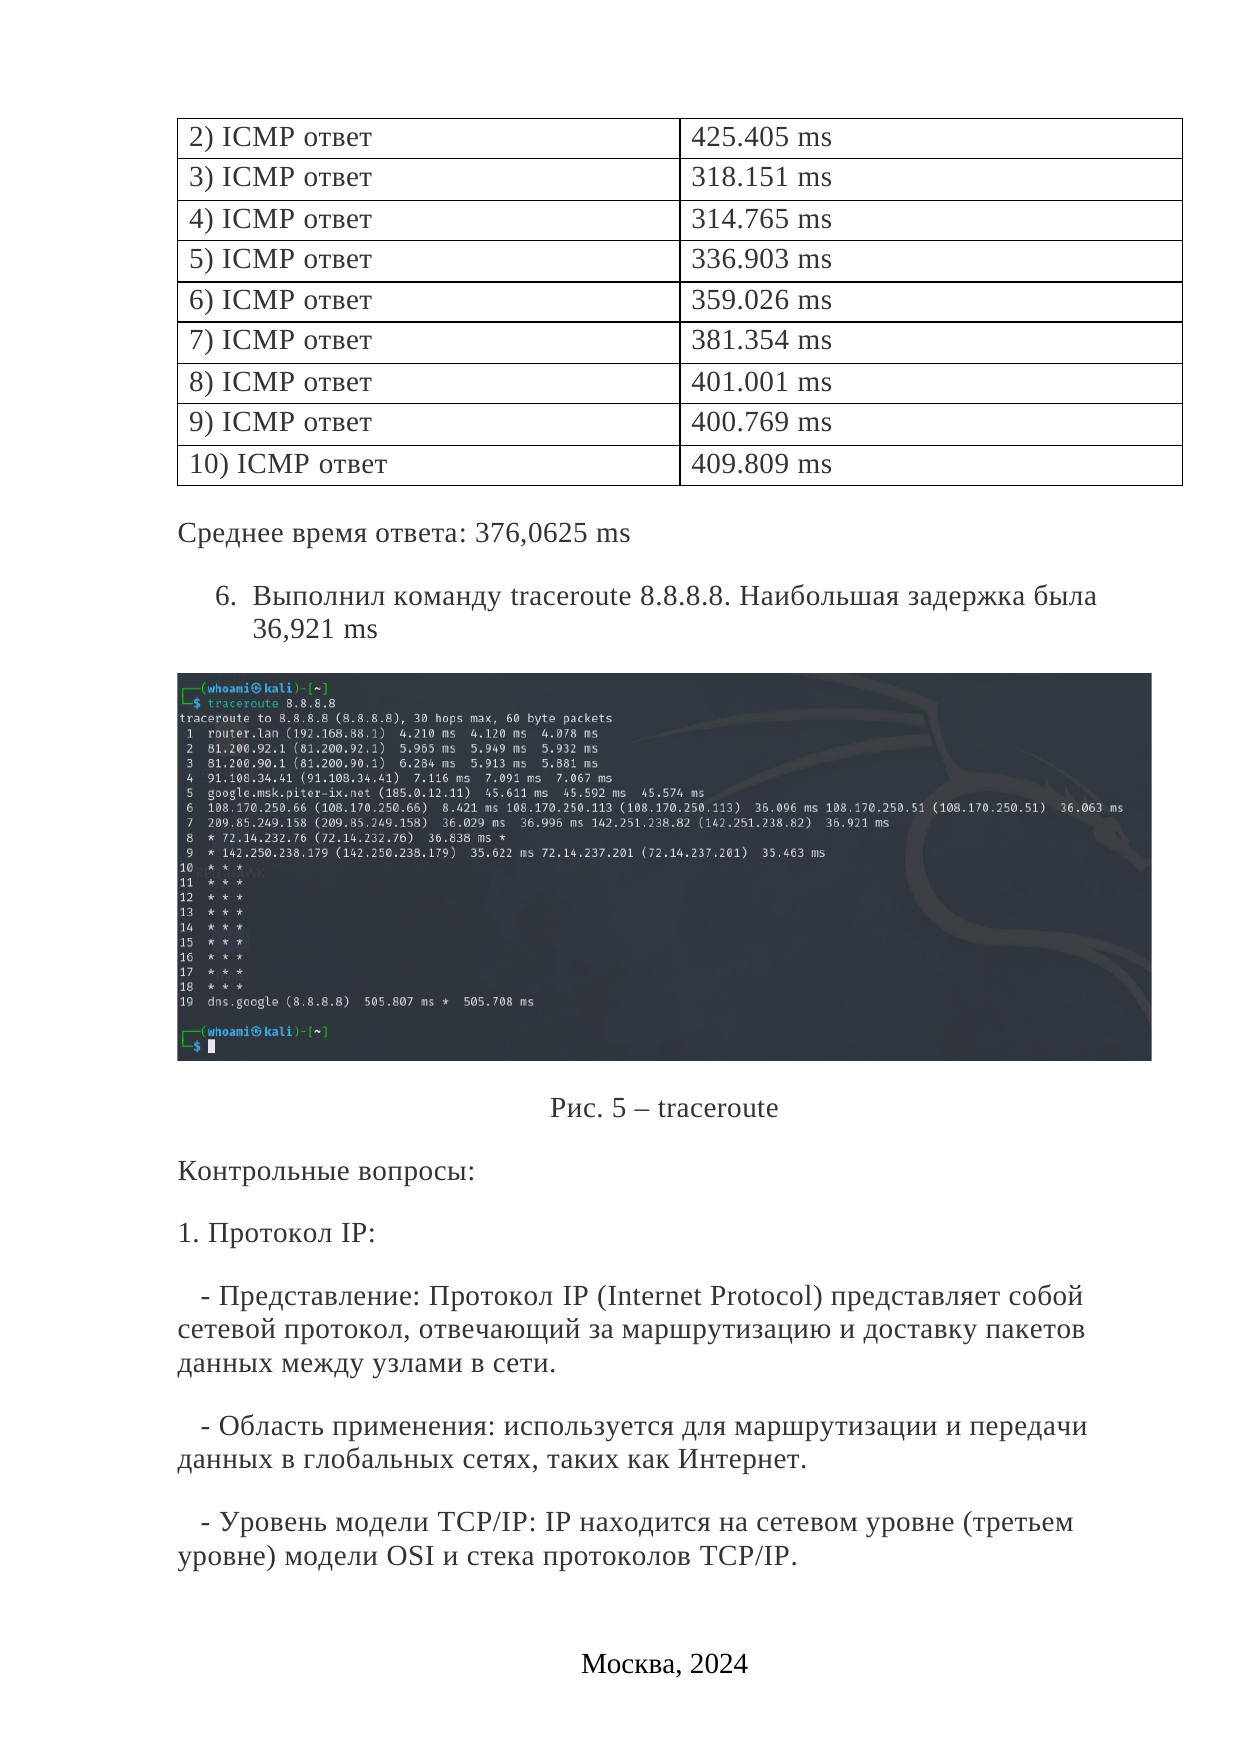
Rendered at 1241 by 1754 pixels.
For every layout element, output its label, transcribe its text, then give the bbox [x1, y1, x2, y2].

table_cell 314.765 ms [681, 201, 1182, 240]
table_cell 359.026 ms [681, 283, 1182, 321]
table_cell 336.903 ms [681, 241, 1182, 281]
table_cell 6) ICMP ответ [178, 283, 679, 321]
table_cell 400.769 ms [681, 404, 1182, 445]
table_cell 409.809 ms [681, 446, 1182, 485]
picture [177, 673, 1152, 1061]
table_cell 3) ICMP ответ [178, 159, 679, 200]
table_cell 425.405 ms [681, 119, 1182, 158]
table_cell 8) ICMP ответ [178, 364, 679, 403]
table_cell 9) ICMP ответ [178, 404, 679, 445]
text Среднее время ответа: 376,0625 ms [177, 515, 1152, 548]
table_cell 7) ICMP ответ [178, 323, 679, 363]
table_cell 5) ICMP ответ [178, 241, 679, 281]
text - Область применения: используется для маршрутизации и передачи данных в глобальных сетях, таких как Интернет. [177, 1408, 1152, 1475]
table_cell 4) ICMP ответ [178, 201, 679, 240]
table_cell 318.151 ms [681, 159, 1182, 200]
table_cell 2) ICMP ответ [178, 119, 679, 158]
table_cell 10) ICMP ответ [178, 446, 679, 485]
table_cell 381.354 ms [681, 323, 1182, 363]
list Выполнил команду traceroute 8.8.8.8. Наибольшая задержка была 36,921 ms [215, 578, 1152, 645]
text - Уровень модели TCP/IP: IP находится на сетевом уровне (третьем уровне) модели OSI и стека протоколов TCP/IP. [177, 1504, 1152, 1571]
text - Представление: Протокол IP (Internet Protocol) представляет собой сетевой протокол, отвечающий за маршрутизацию и доставку пакетов данных между узлами в сети. [177, 1278, 1152, 1379]
text Рис. 5 – traceroute [177, 1090, 1152, 1123]
text 1. Протокол IP: [177, 1215, 1152, 1249]
table_cell 401.001 ms [681, 364, 1182, 403]
text Контрольные вопросы: [177, 1153, 1152, 1186]
